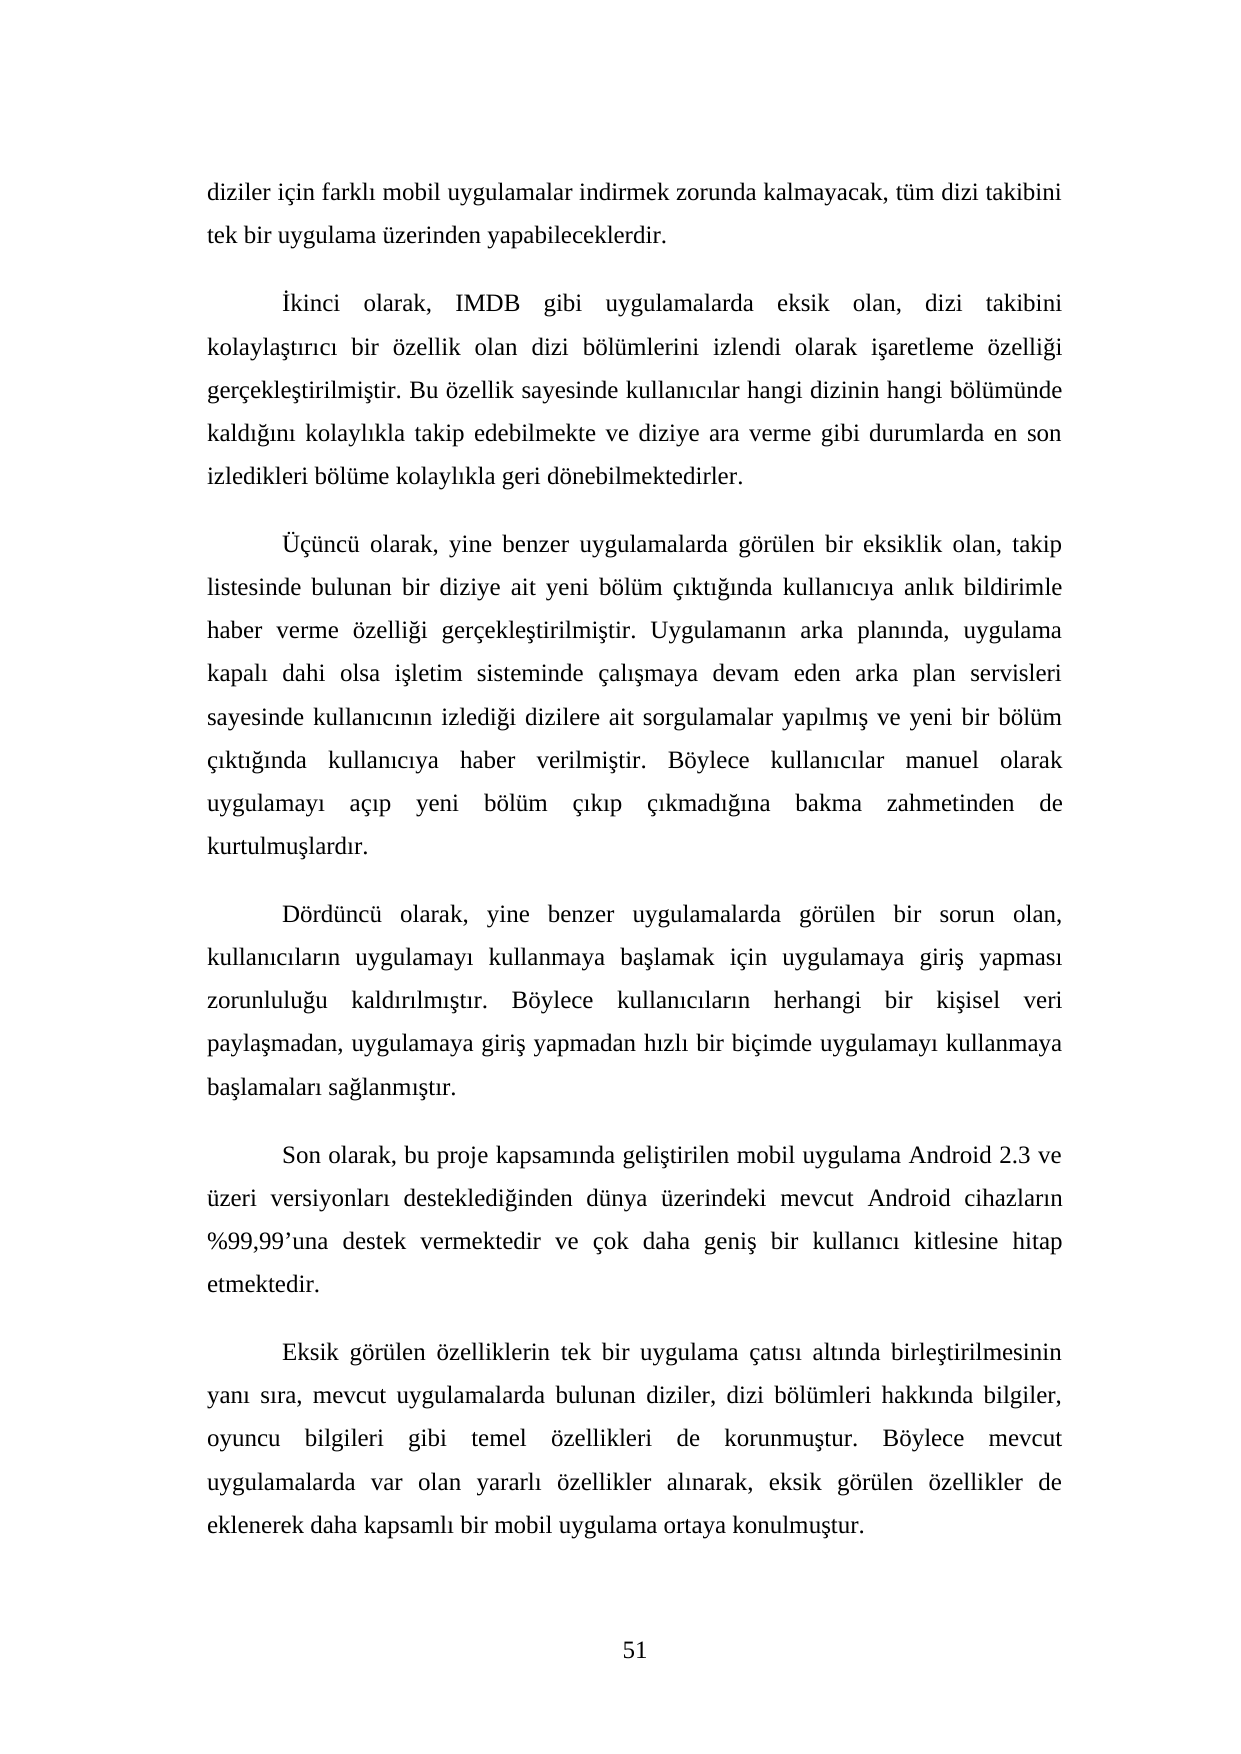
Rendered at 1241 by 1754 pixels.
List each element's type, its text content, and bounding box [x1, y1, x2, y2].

text Dördüncü olarak, yine benzer uygulamalarda görülen bir sorun olan, kullanıcıların uygulamayı kullanmaya başlamak için uygulamaya giriş yapması zorunluluğu kaldırılmıştır. Böylece kullanıcıların herhangi bir kişisel veri paylaşmadan, uygulamaya giriş yapmadan hızlı bir biçimde uygulamayı kullanmaya başlamaları sağlanmıştır. [207, 899, 1063, 1100]
text Üçüncü olarak, yine benzer uygulamalarda görülen bir eksiklik olan, takip listesinde bulunan bir diziye ait yeni bölüm çıktığında kullanıcıya anlık bildirimle haber verme özelliği gerçekleştirilmiştir. Uygulamanın arka planında, uygulama kapalı dahi olsa işletim sisteminde çalışmaya devam eden arka plan servisleri sayesinde kullanıcının izlediği dizilere ait sorgulamalar yapılmış ve yeni bir bölüm çıktığında kullanıcıya haber verilmiştir. Böylece kullanıcılar manuel olarak uygulamayı açıp yeni bölüm çıkıp çıkmadığına bakma zahmetinden de kurtulmuşlardır. [207, 529, 1063, 860]
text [207, 177, 1063, 249]
text Eksik görülen özelliklerin tek bir uygulama çatısı altında birleştirilmesinin yanı sıra, mevcut uygulamalarda bulunan diziler, dizi bölümleri hakkında bilgiler, oyuncu bilgileri gibi temel özellikleri de korunmuştur. Böylece mevcut uygulamalarda var olan yararlı özellikler alınarak, eksik görülen özellikler de eklenerek daha kapsamlı bir mobil uygulama ortaya konulmuştur. [207, 1337, 1063, 1538]
text Son olarak, bu proje kapsamında geliştirilen mobil uygulama Android 2.3 ve üzeri versiyonları desteklediğinden dünya üzerindeki mevcut Android cihazların %99,99’una destek vermektedir ve çok daha geniş bir kullanıcı kitlesine hitap etmektedir. [207, 1140, 1063, 1298]
text İkinci olarak, IMDB gibi uygulamalarda eksik olan, dizi takibini kolaylaştırıcı bir özellik olan dizi bölümlerini izlendi olarak işaretleme özelliği gerçekleştirilmiştir. Bu özellik sayesinde kullanıcılar hangi dizinin hangi bölümünde kaldığını kolaylıkla takip edebilmekte ve diziye ara verme gibi durumlarda en son izledikleri bölüme kolaylıkla geri dönebilmektedirler. [207, 288, 1063, 490]
